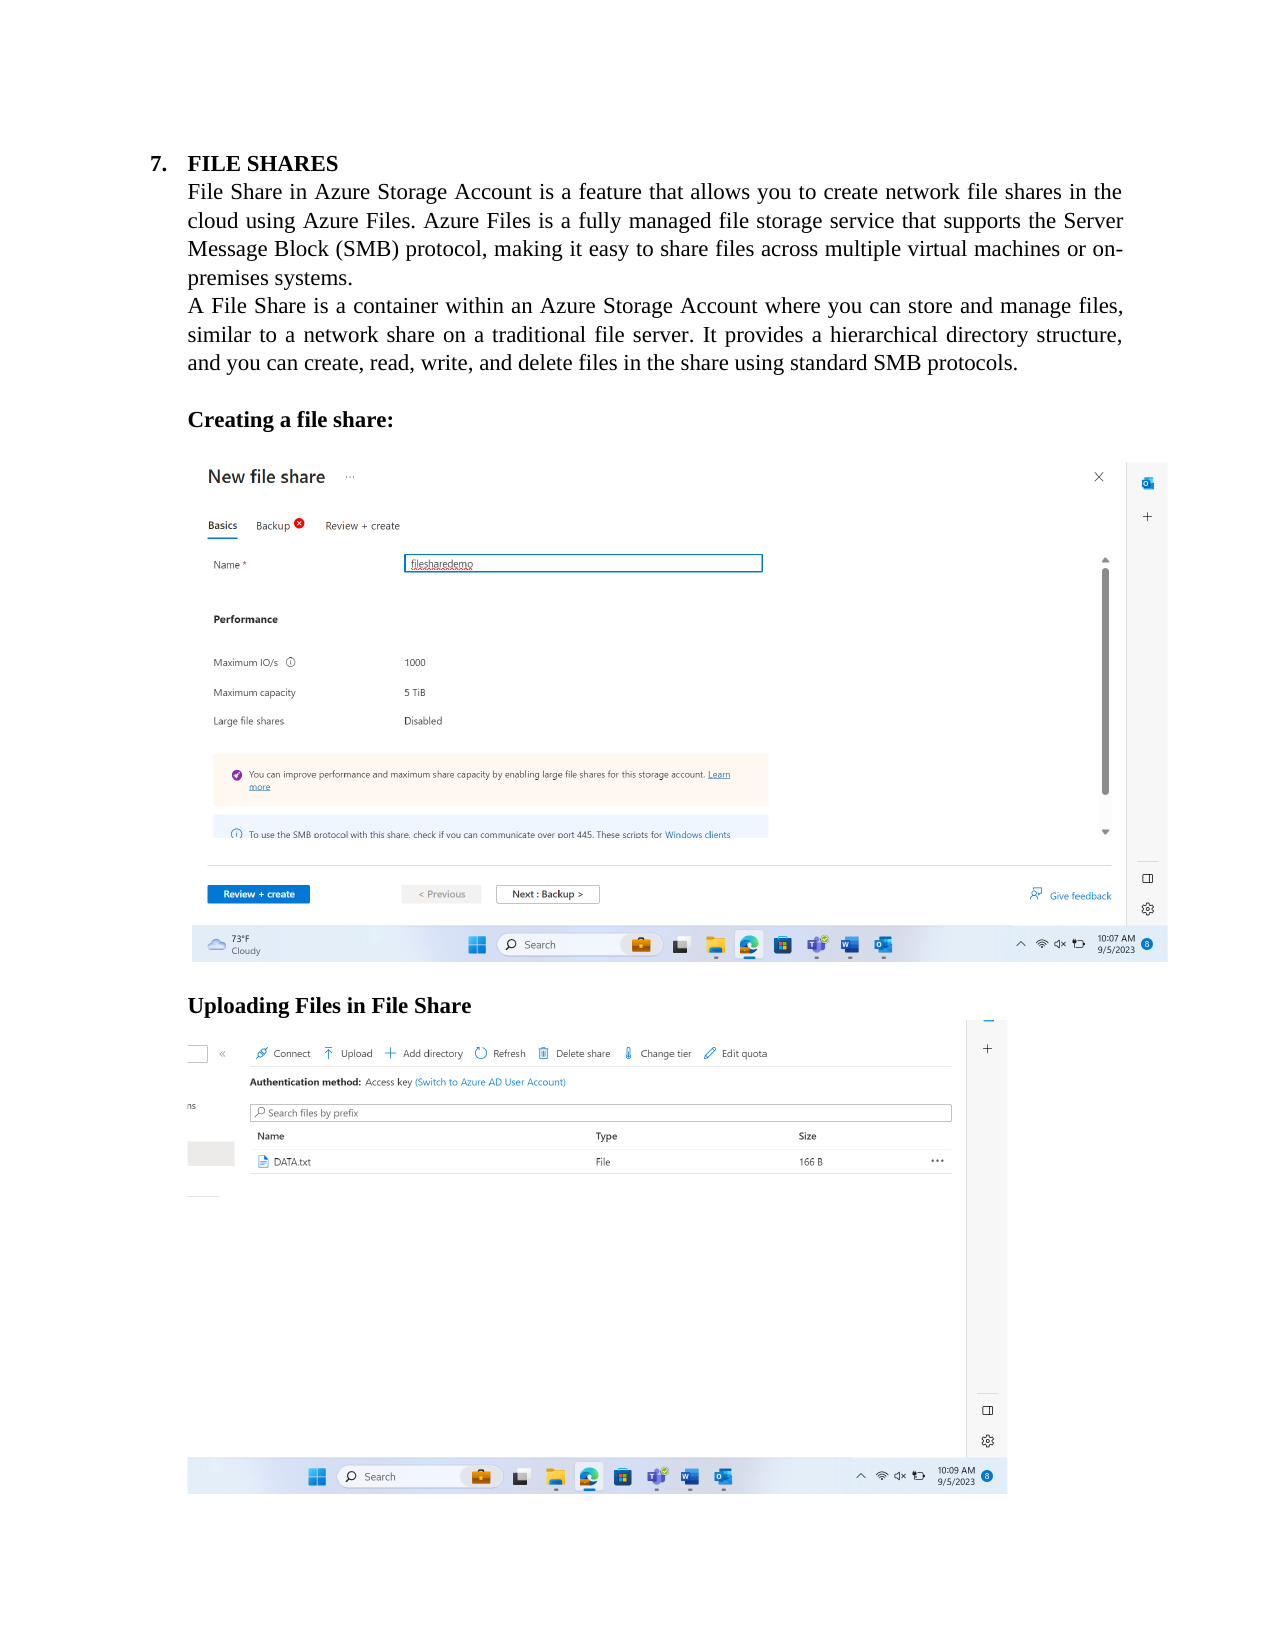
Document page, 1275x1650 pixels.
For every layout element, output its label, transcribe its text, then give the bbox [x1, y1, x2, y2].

list Uploading Files in File Share [187, 992, 1125, 1019]
picture [187, 1020, 1008, 1494]
list A File Share is a container within an Azure Storage Account where you can store and manage files, similar to a network share on a traditional file server. It provides a hierarchical directory structure, and you can create, read, write, and delete files in the share using standard SMB protocols. [187, 292, 1125, 375]
list Creating a file share: [187, 406, 1125, 432]
list File Share in Azure Storage Account is a feature that allows you to create network file shares in the cloud using Azure Files. Azure Files is a fully managed file storage service that supports the Server Message Block (SMB) protocol, making it easy to share files across multiple virtual machines or on-premises systems. [187, 178, 1125, 290]
picture [192, 462, 1168, 962]
list FILE SHARES [150, 150, 1125, 176]
